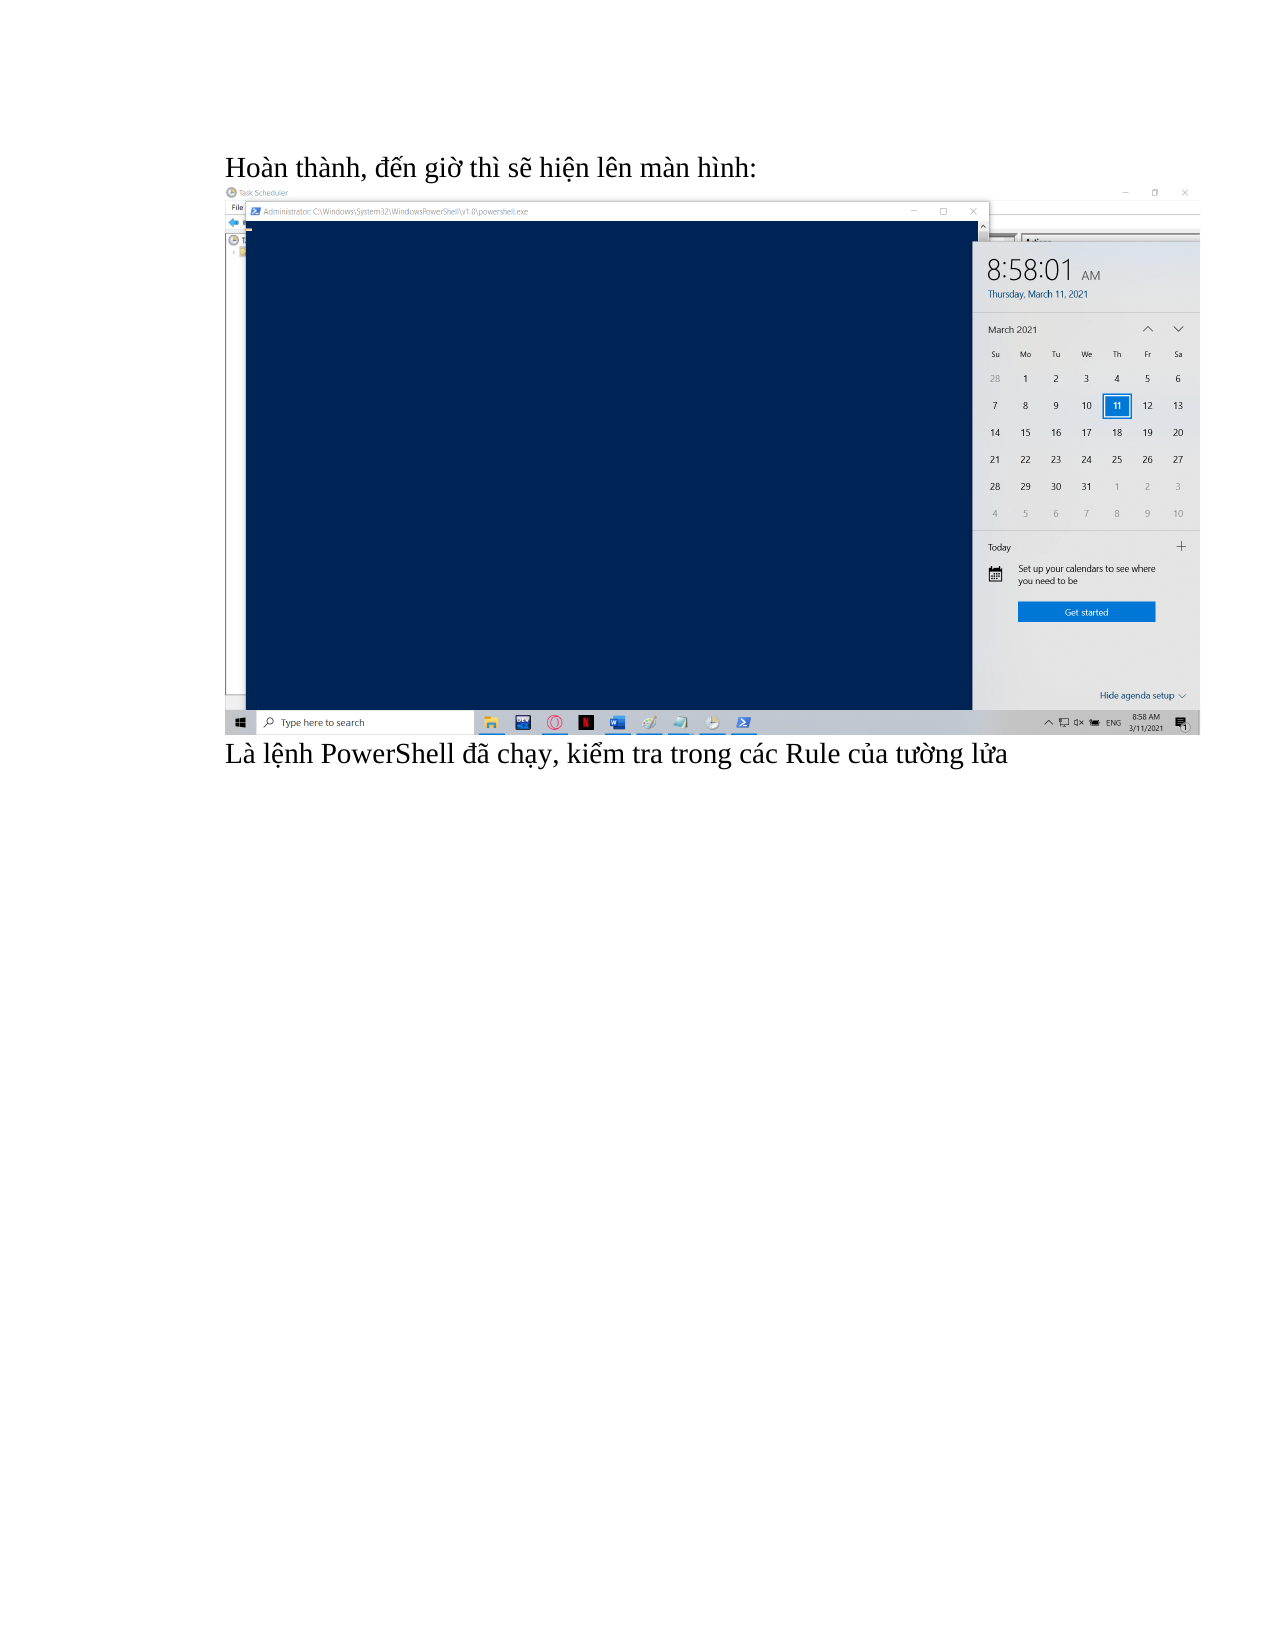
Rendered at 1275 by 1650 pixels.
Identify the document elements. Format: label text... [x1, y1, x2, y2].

list Là lệnh PowerShell đã chạy, kiểm tra trong các Rule của tường lửa [225, 736, 1125, 770]
list Hoàn thành, đến giờ thì sẽ hiện lên màn hình: [225, 150, 1125, 185]
picture [225, 185, 1200, 735]
